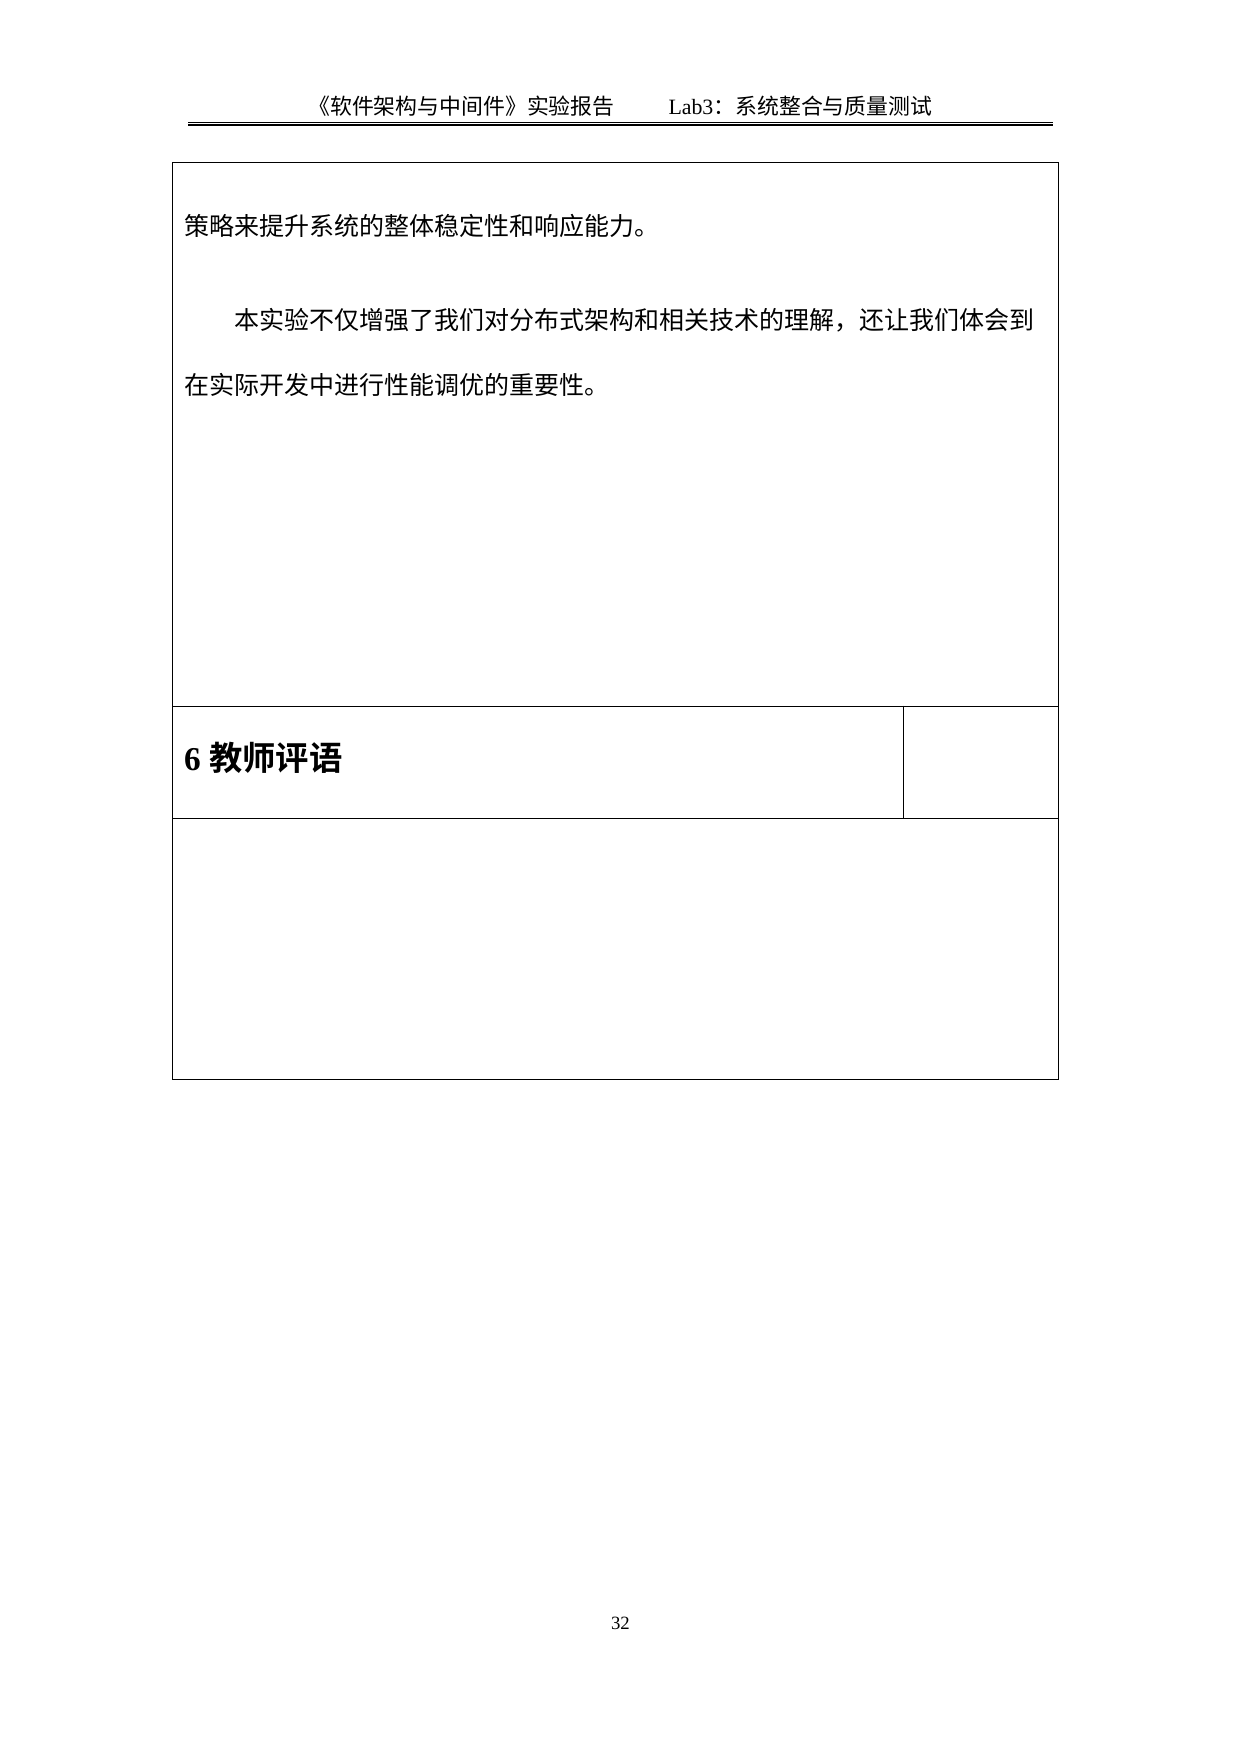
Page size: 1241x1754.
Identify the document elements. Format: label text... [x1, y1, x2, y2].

table_cell [904, 707, 1058, 818]
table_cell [173, 163, 1058, 706]
table_cell [173, 819, 1058, 1079]
table_cell 教师评语 [173, 707, 903, 818]
